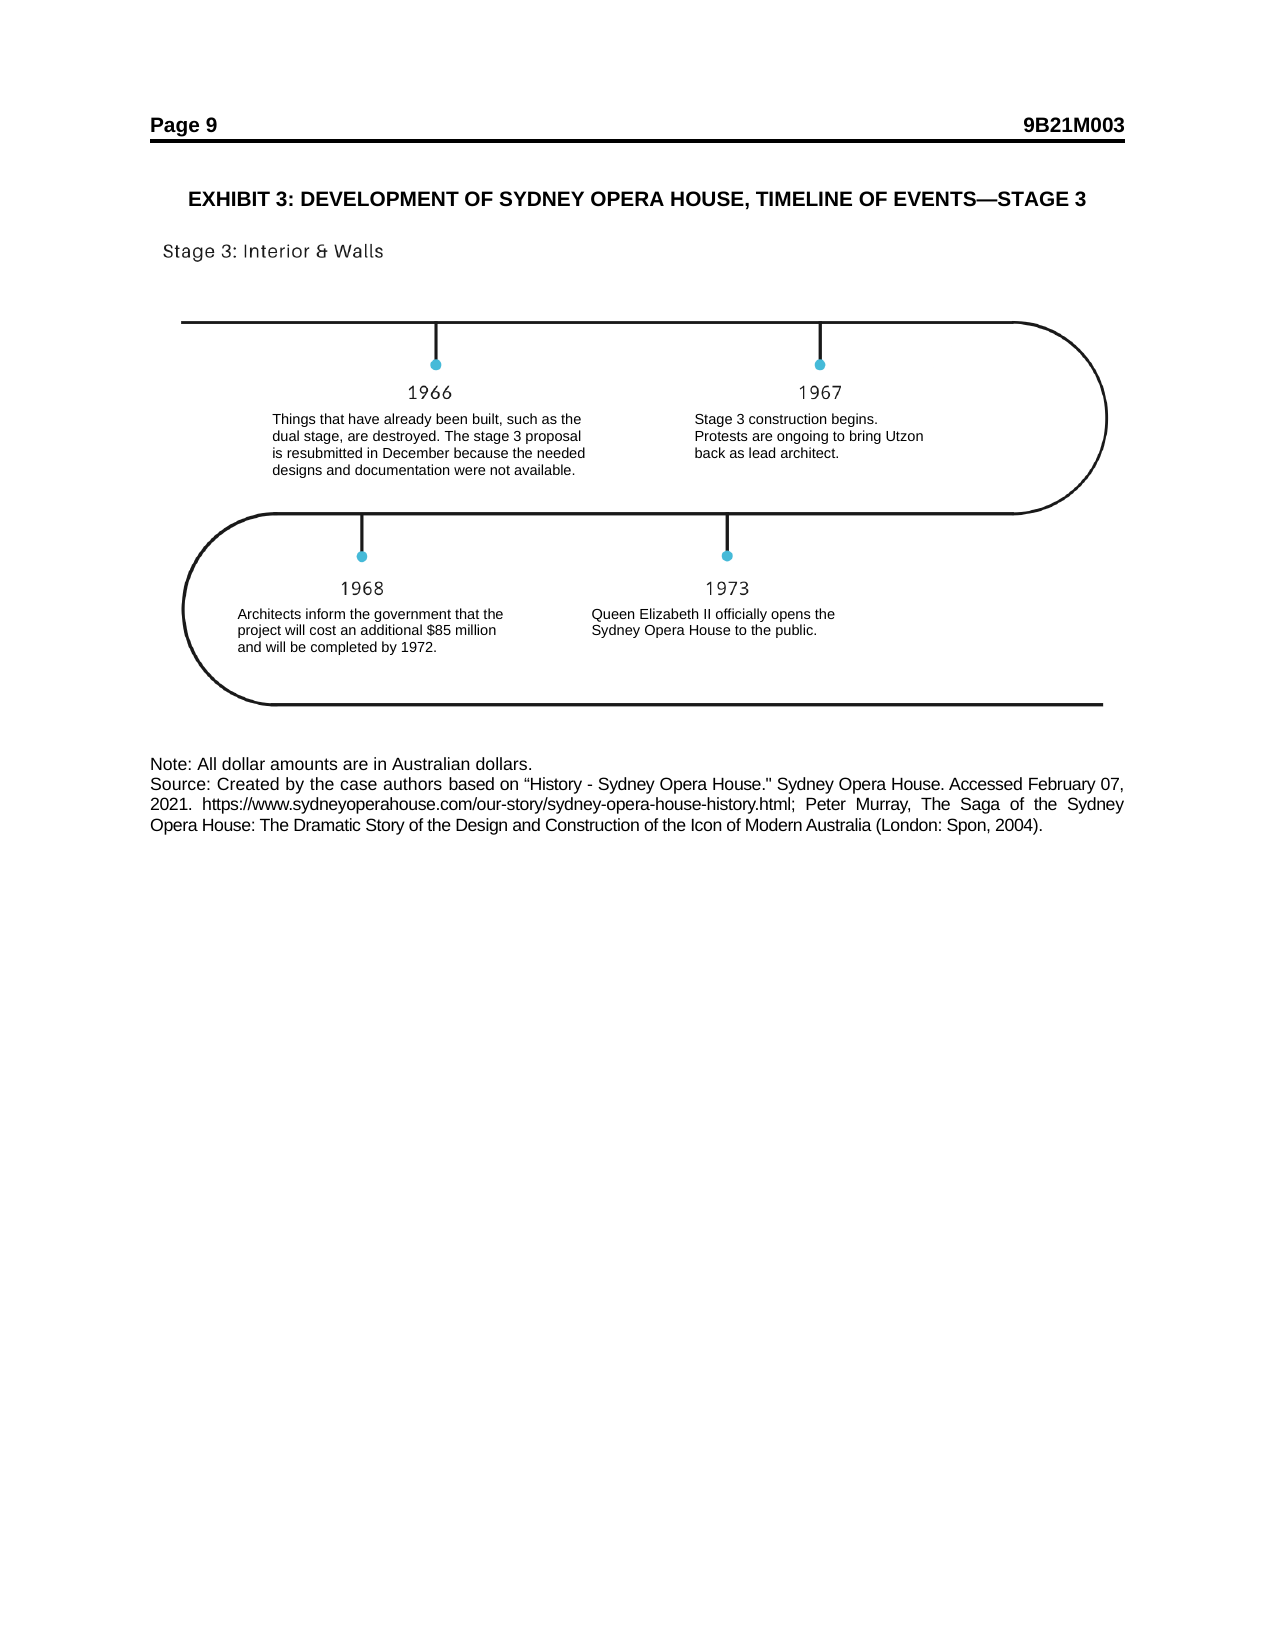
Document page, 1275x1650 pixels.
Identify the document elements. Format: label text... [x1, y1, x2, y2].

picture [150, 234, 1125, 730]
subtitle Exhibit 3: Development of Sydney Opera House, Timeline of Events—Stage 3 [150, 186, 1125, 210]
text Source: Created by the case authors based on “History - Sydney Opera House." Sydney Opera House. Accessed February 07, 2021. https://www.sydneyoperahouse.com/our-story/sydney-opera-house-history.html; Peter Murray, The Saga of the Sydney Opera House: The Dramatic Story of the Design and Construction of the Icon of Modern Australia (London: Spon, 2004). [150, 774, 1125, 835]
text Note: All dollar amounts are in Australian dollars. [150, 753, 1125, 774]
